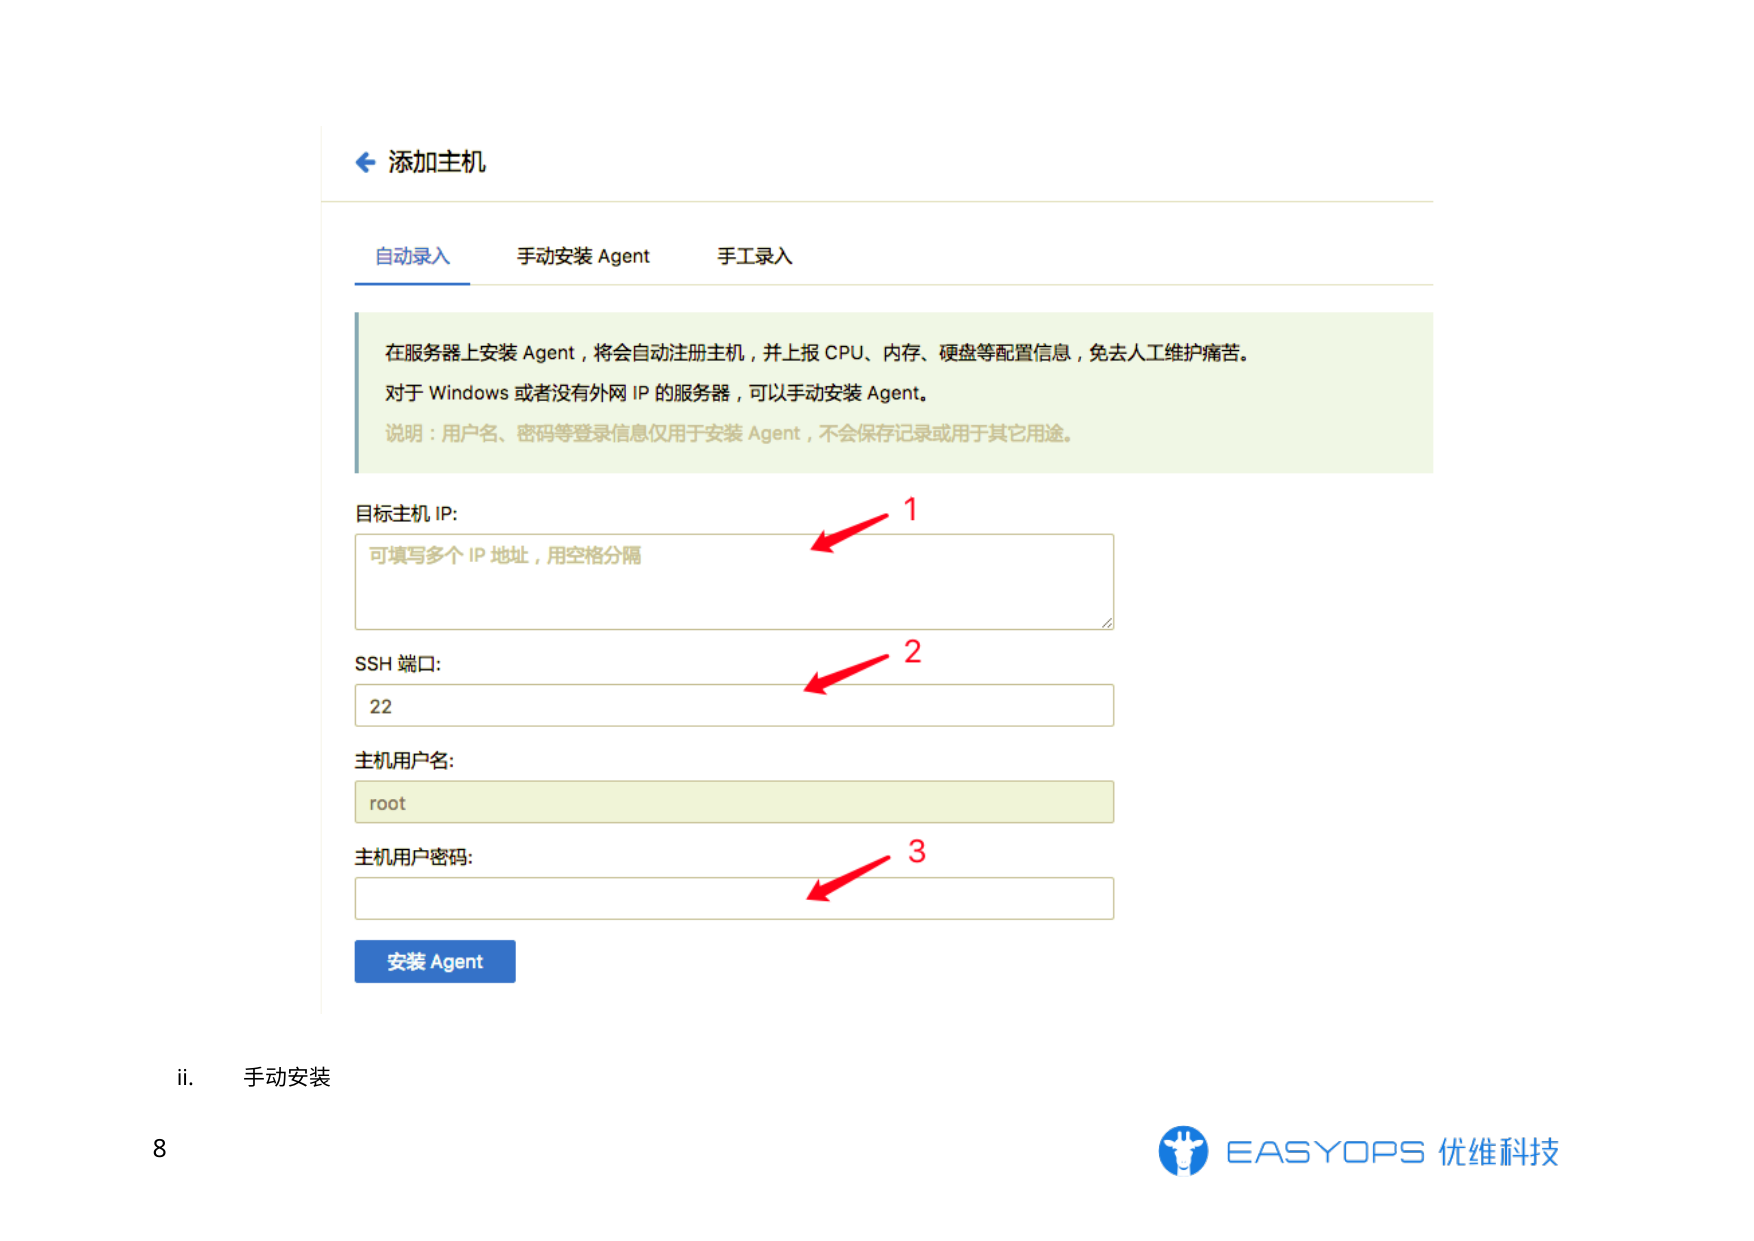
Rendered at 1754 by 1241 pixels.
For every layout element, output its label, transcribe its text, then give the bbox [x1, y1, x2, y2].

picture [1158, 1125, 1559, 1177]
picture [320, 126, 1434, 1014]
list 手动安装 [194, 1060, 1604, 1092]
